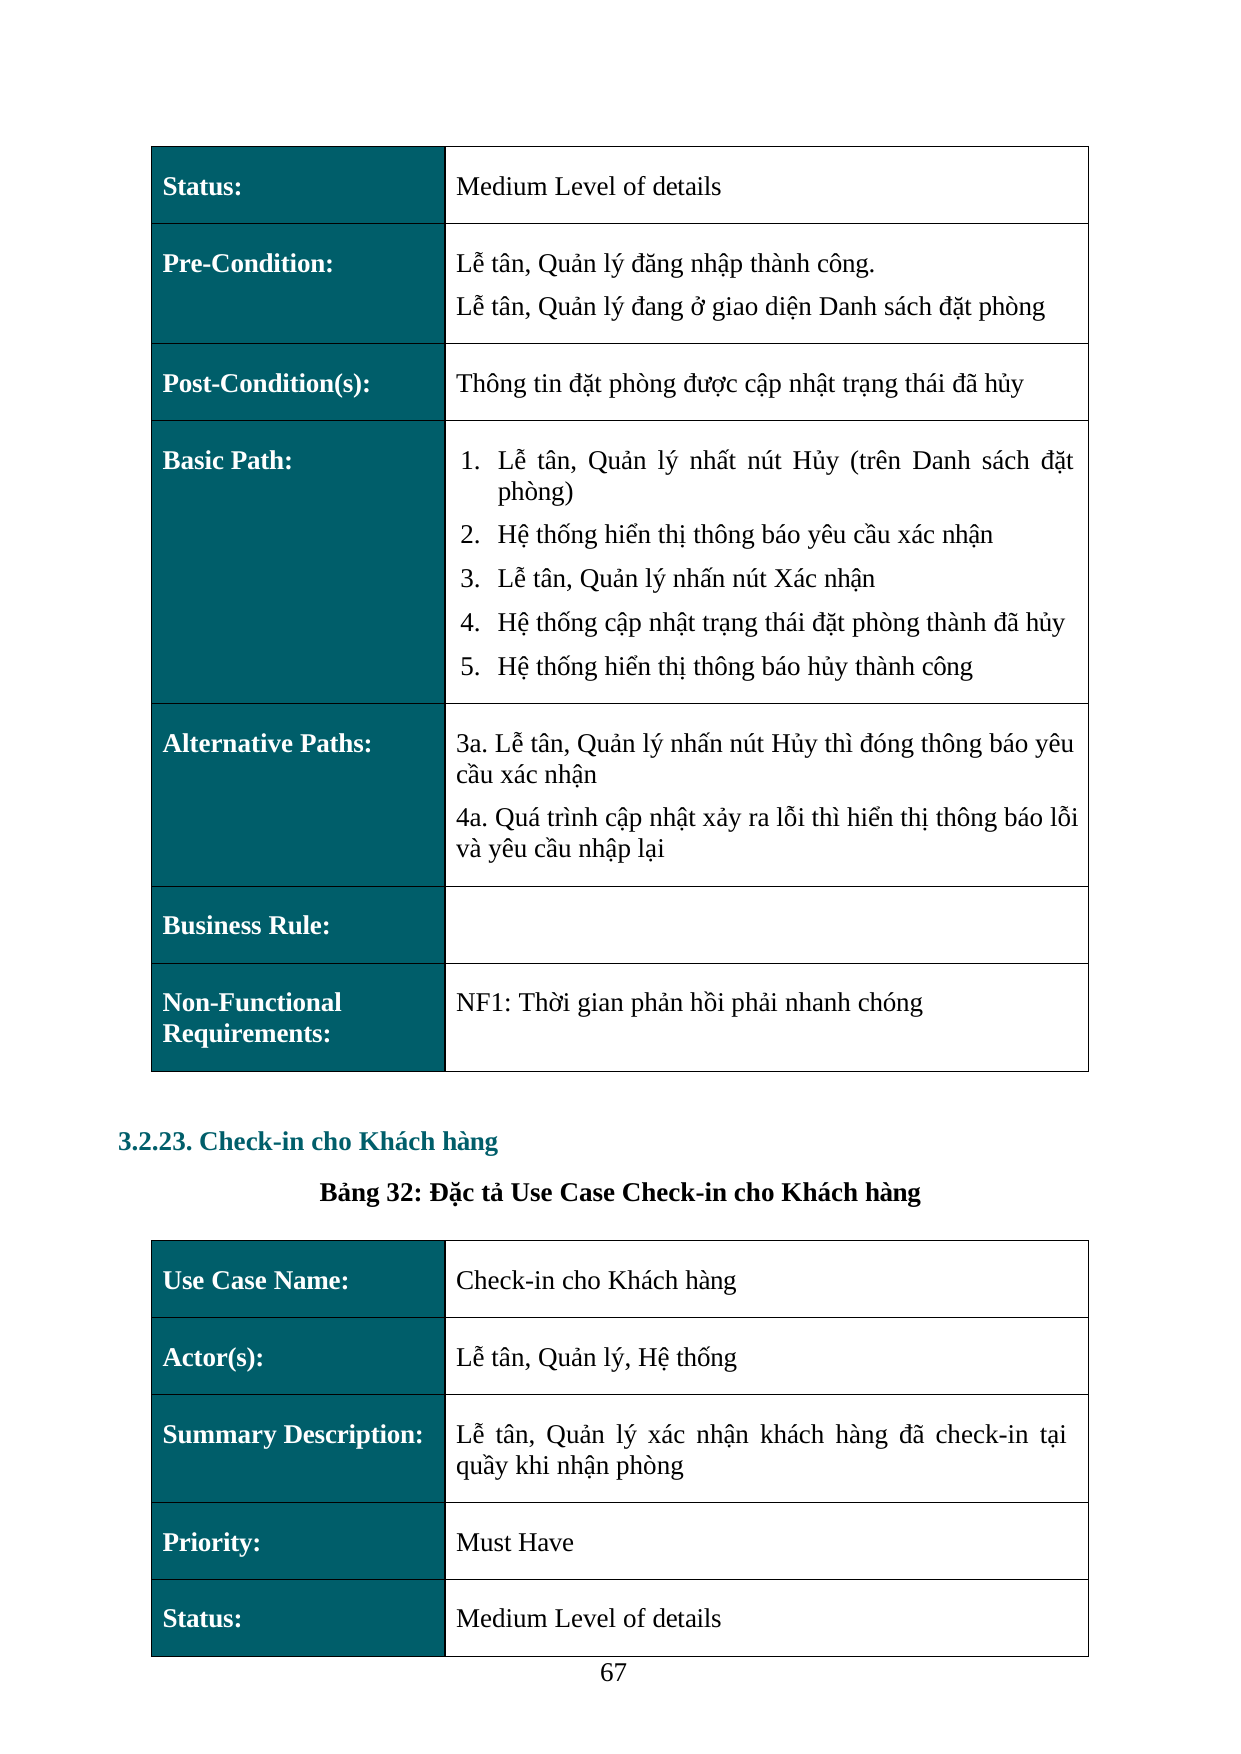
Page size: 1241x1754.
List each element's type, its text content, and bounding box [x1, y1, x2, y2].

table_cell Lễ tân, Quản lý nhất nút Hủy (trên Danh sách đặt phòng) Hệ thống hiển thị thông báo yêu cầu xác nhận Lễ tân, Quản lý nhấn nút Xác nhận Hệ thống cập nhật trạng thái đặt phòng thành đã hủy Hệ thống hiển thị thông báo hủy thành công [446, 421, 1088, 703]
table_cell Lễ tân, Quản lý đăng nhập thành công. Lễ tân, Quản lý đang ở giao diện Danh sách đặt phòng [446, 224, 1088, 343]
table_cell Summary Description: [152, 1395, 444, 1502]
table_cell Post-Condition(s): [152, 344, 444, 420]
table_cell 3a. Lễ tân, Quản lý nhấn nút Hủy thì đóng thông báo yêu cầu xác nhận 4a. Quá trình cập nhật xảy ra lỗi thì hiển thị thông báo lỗi và yêu cầu nhập lại [446, 704, 1088, 886]
table_cell NF1: Thời gian phản hồi phải nhanh chóng [446, 964, 1088, 1071]
table_header Medium Level of details [446, 147, 1088, 223]
table_cell Priority: [152, 1503, 444, 1579]
table_cell Actor(s): [152, 1318, 444, 1394]
table_header Status: [152, 147, 444, 223]
table_cell Thông tin đặt phòng được cập nhật trạng thái đã hủy [446, 344, 1088, 420]
table_cell Non-Functional Requirements: [152, 964, 444, 1071]
table_cell Basic Path: [152, 421, 444, 703]
subtitle Bảng 32: Đặc tả Use Case Check-in cho Khách hàng [88, 1177, 1152, 1208]
table_cell Alternative Paths: [152, 704, 444, 886]
table_header Check-in cho Khách hàng [446, 1241, 1088, 1317]
table_cell Medium Level of details [446, 1580, 1088, 1656]
table_cell Lễ tân, Quản lý xác nhận khách hàng đã check-in tại quầy khi nhận phòng [446, 1395, 1088, 1502]
table_cell Pre-Condition: [152, 224, 444, 343]
table_header Use Case Name: [152, 1241, 444, 1317]
list Check-in cho Khách hàng [118, 1125, 1152, 1156]
table_cell Business Rule: [152, 887, 444, 963]
table_cell [446, 887, 1088, 963]
table_cell Status: [152, 1580, 444, 1656]
table_cell Must Have [446, 1503, 1088, 1579]
table_cell Lễ tân, Quản lý, Hệ thống [446, 1318, 1088, 1394]
